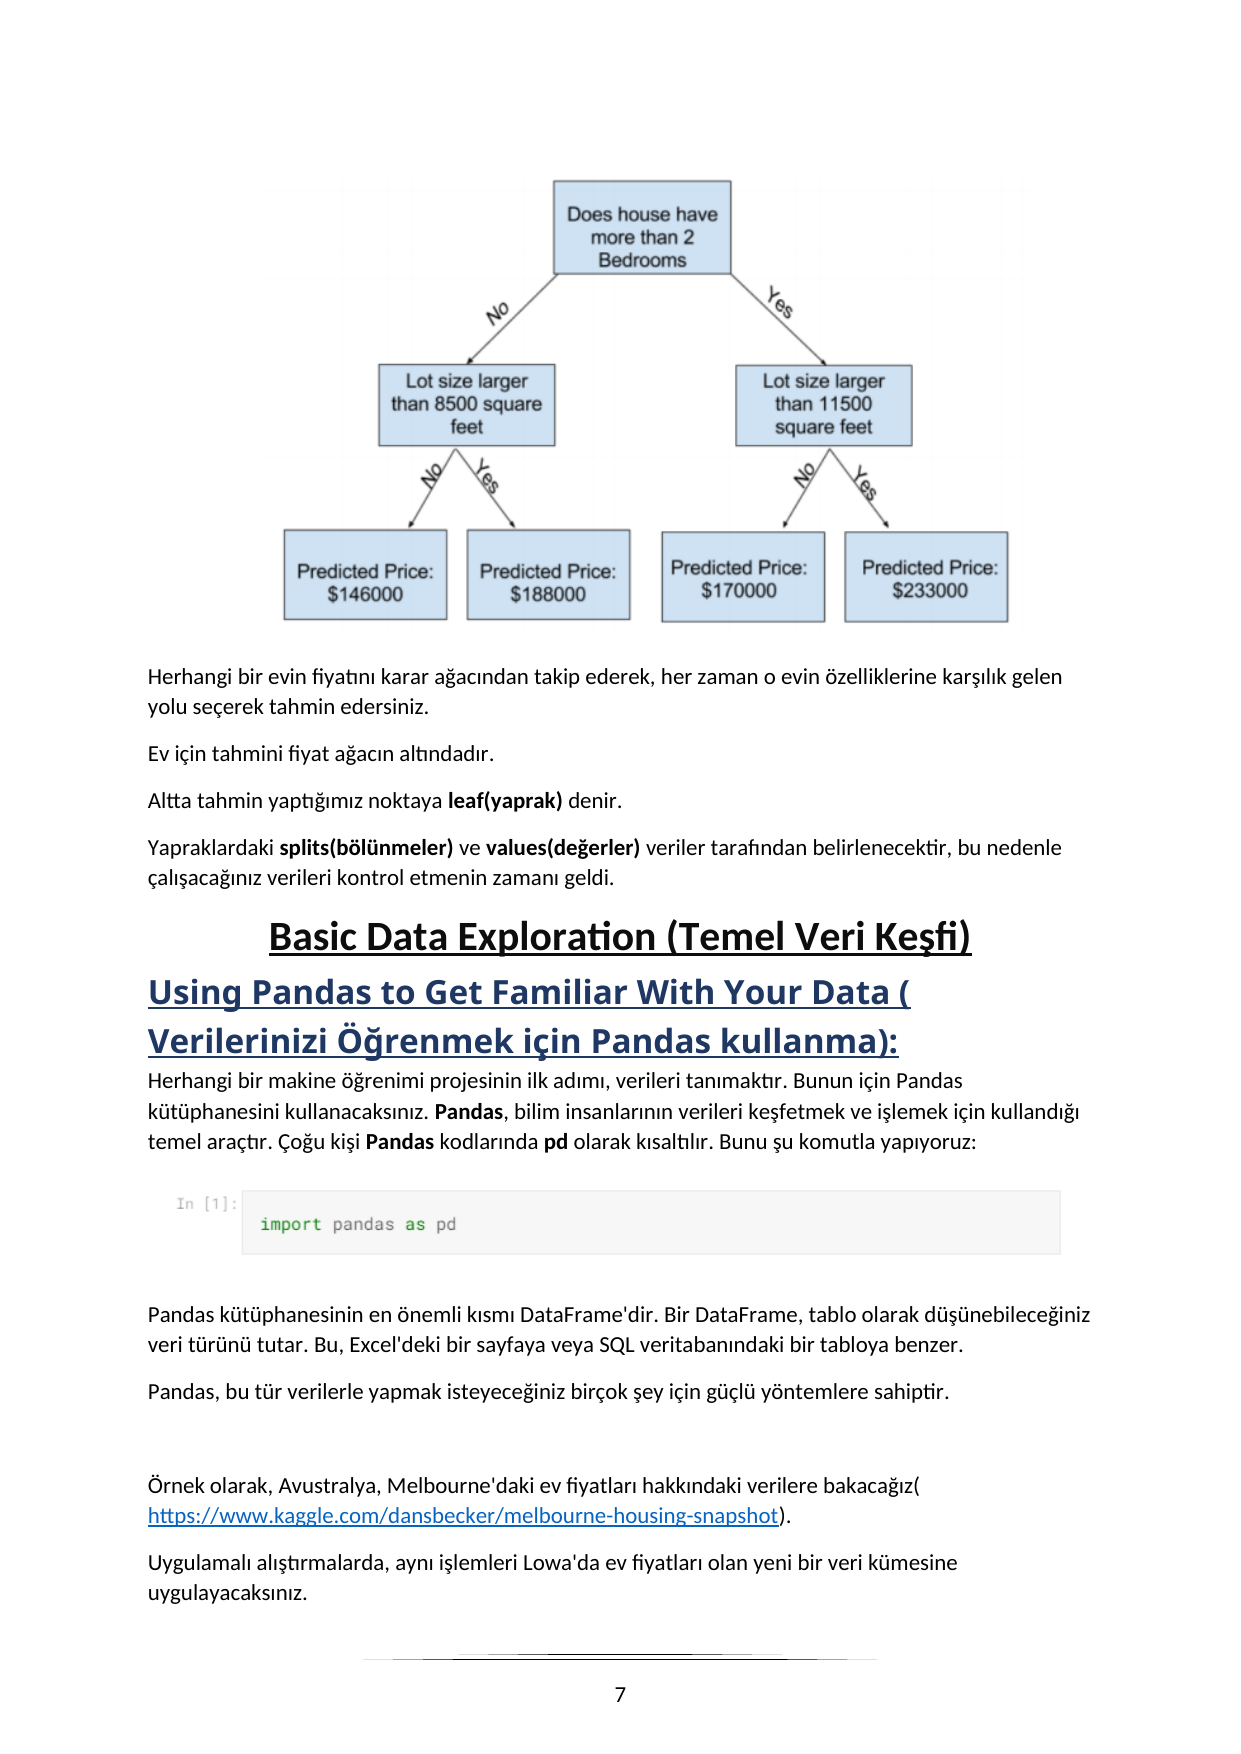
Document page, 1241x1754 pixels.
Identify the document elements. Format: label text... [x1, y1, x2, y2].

subtitle Basic Data Exploration (Temel Veri Keşfi) [148, 910, 1093, 961]
picture [147, 1173, 1093, 1281]
text Herhangi bir evin fiyatını karar ağacından takip ederek, her zaman o evin özelliklerine karşılık gelen yolu seçerek tahmin edersiniz. [148, 662, 1093, 720]
text Yapraklardaki splits(bölünmeler) ve values(değerler) veriler tarafından belirlenecektir, bu nedenle çalışacağınız verileri kontrol etmenin zamanı geldi. [148, 833, 1093, 891]
text Altta tahmin yaptığımız noktaya leaf(yaprak) denir. [148, 786, 1093, 814]
text Ev için tahmini fiyat ağacın altındadır. [148, 739, 1093, 767]
picture [147, 147, 1093, 643]
text Pandas, bu tür verilerle yapmak isteyeceğiniz birçok şey için güçlü yöntemlere sahiptir. [148, 1377, 1093, 1405]
text Pandas kütüphanesinin en önemli kısmı DataFrame'dir. Bir DataFrame, tablo olarak düşünebileceğiniz veri türünü tutar. Bu, Excel'deki bir sayfaya veya SQL veritabanındaki bir tabloya benzer. [148, 1300, 1093, 1358]
text Herhangi bir makine öğrenimi projesinin ilk adımı, verileri tanımaktır. Bunun için Pandas kütüphanesini kullanacaksınız. Pandas, bilim insanlarının verileri keşfetmek ve işlemek için kullandığı temel araçtır. Çoğu kişi Pandas kodlarında pd olarak kısaltılır. Bunu şu komutla yapıyoruz: [148, 1067, 1093, 1155]
subtitle Using Pandas to Get Familiar With Your Data ( Verilerinizi Öğrenmek için Pandas kullanma): [148, 969, 1093, 1063]
text Örnek olarak, Avustralya, Melbourne'daki ev fiyatları hakkındaki verilere bakacağız( https://www.kaggle.com/dansbecker/melbourne-housing-snapshot). [148, 1471, 1093, 1529]
text Uygulamalı alıştırmalarda, aynı işlemleri Lowa'da ev fiyatları olan yeni bir veri kümesine uygulayacaksınız. [148, 1548, 1093, 1606]
